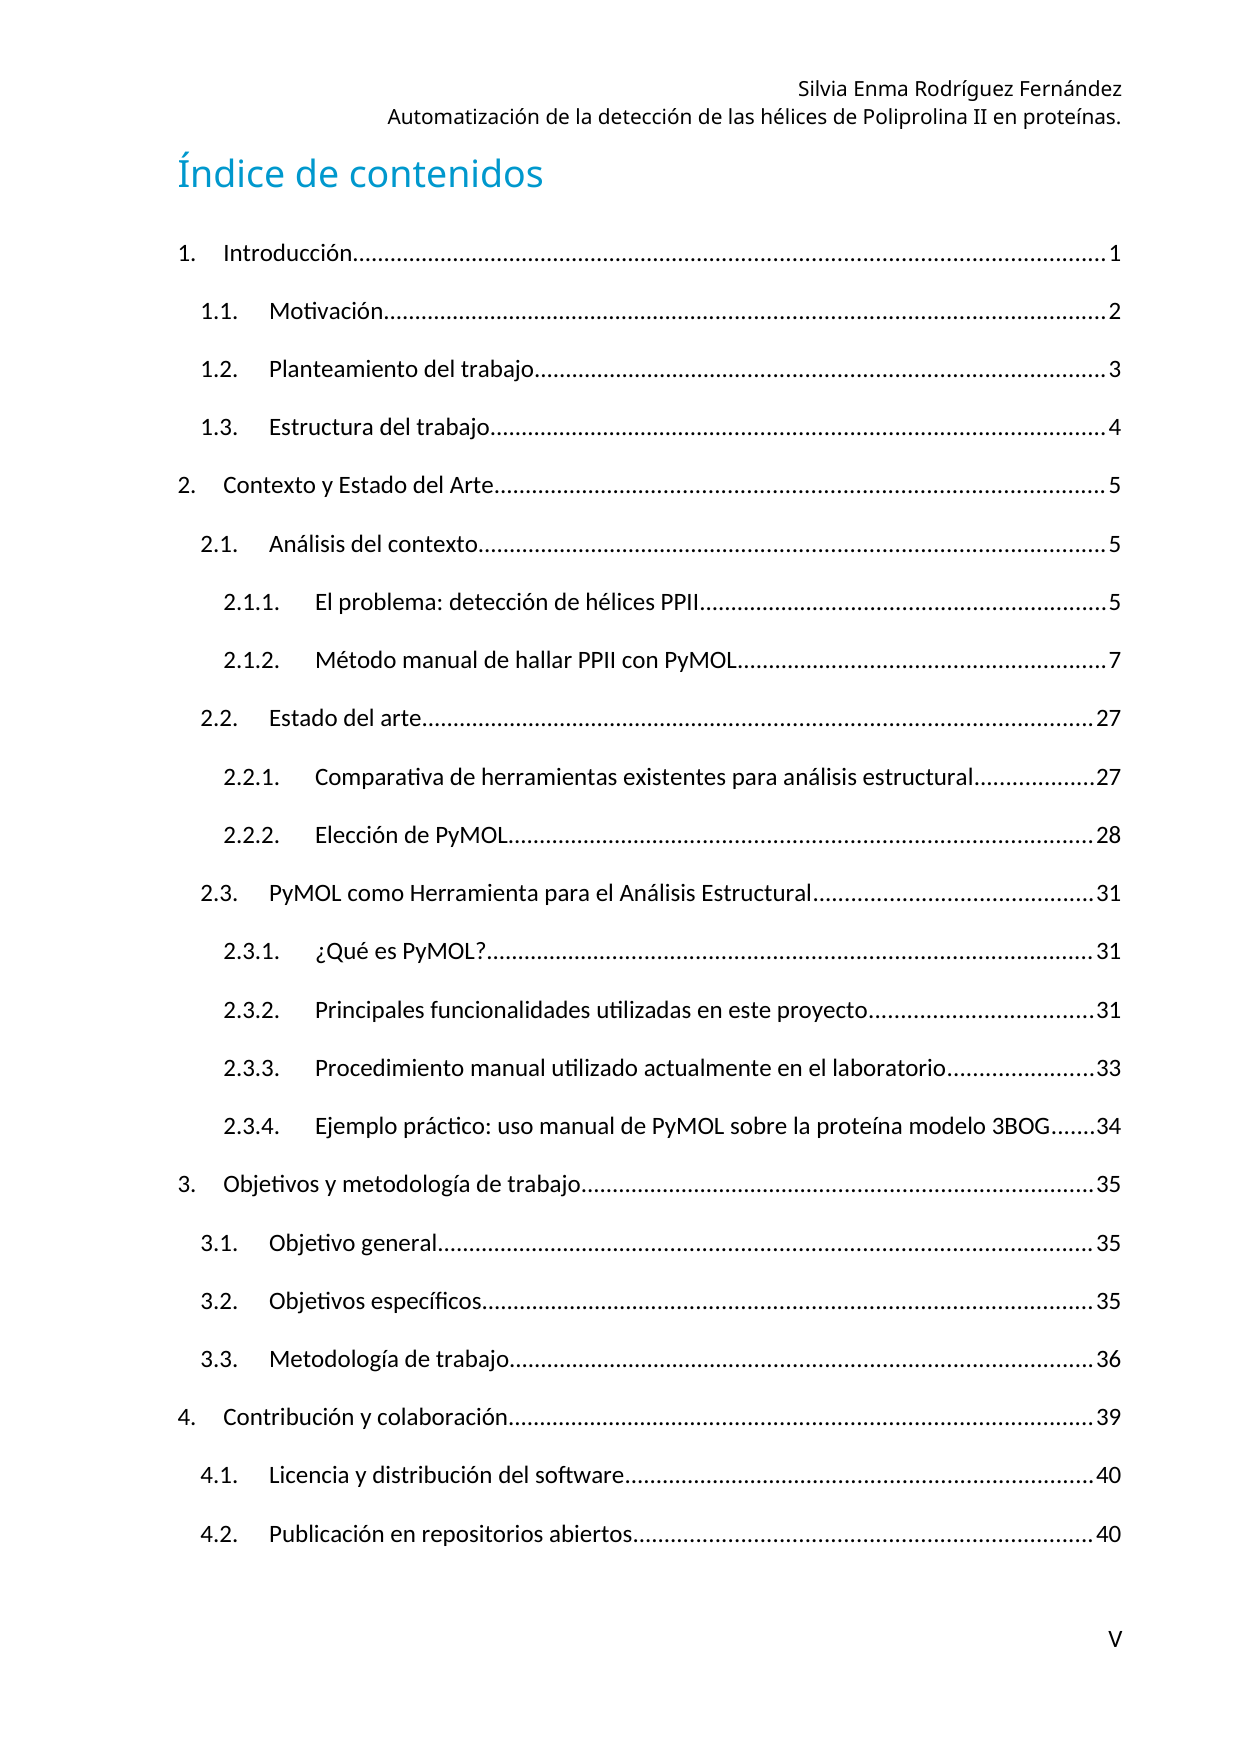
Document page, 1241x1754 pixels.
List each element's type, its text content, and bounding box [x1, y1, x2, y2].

text Índice de contenidos [177, 148, 1122, 199]
